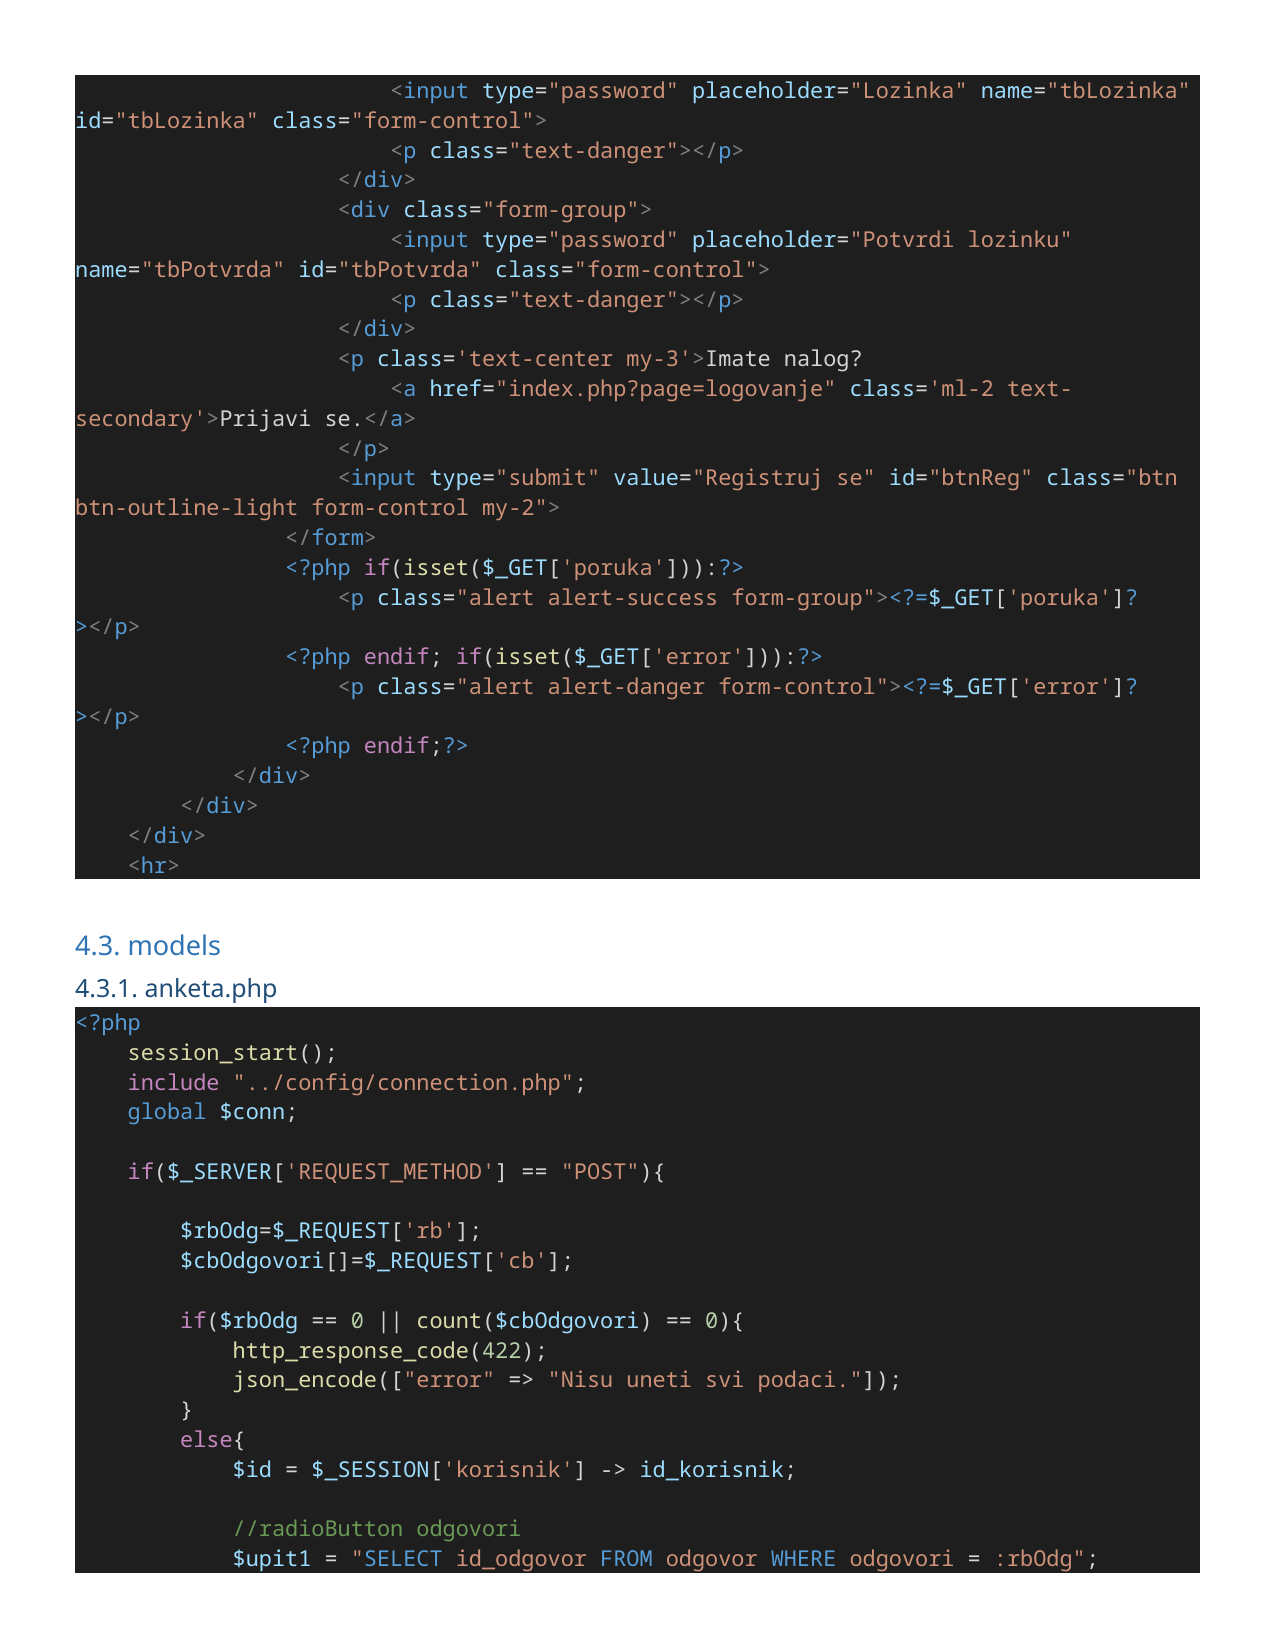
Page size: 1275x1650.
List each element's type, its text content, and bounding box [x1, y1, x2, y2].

text //radioButton odgovori [75, 1513, 1200, 1543]
text <?php if(isset($_GET['poruka'])):?> [75, 552, 1200, 581]
text <?php endif;?> [75, 730, 1200, 760]
subtitle 4.3. models [75, 926, 1200, 963]
text <p class='text-center my-3'>Imate nalog? [75, 343, 1200, 373]
text <a href="index.php?page=logovanje" class='ml-2 text-secondary'>Prijavi se.</a> [75, 373, 1200, 432]
text if($rbOdg == 0 || count($cbOdgovori) == 0){ [75, 1305, 1200, 1335]
text <input type="submit" value="Registruj se" id="btnReg" class="btn btn-outline-light form-control my-2"> [75, 462, 1200, 522]
text <input type="password" placeholder="Lozinka" name="tbLozinka" id="tbLozinka" class="form-control"> [75, 75, 1200, 134]
text <p class="alert alert-danger form-control"><?=$_GET['error']?></p> [75, 671, 1200, 730]
text if($_SERVER['REQUEST_METHOD'] == "POST"){ [75, 1156, 1200, 1186]
text <hr> [75, 849, 1200, 879]
text include "../config/connection.php"; [75, 1067, 1200, 1096]
text <p class="text-danger"></p> [75, 134, 1200, 164]
text </div> [75, 760, 1200, 790]
text } [75, 1394, 1200, 1424]
text $rbOdg=$_REQUEST['rb']; [75, 1216, 1200, 1245]
text </div> [75, 790, 1200, 820]
text global $conn; [75, 1096, 1200, 1126]
text </div> [75, 820, 1200, 849]
text <input type="password" placeholder="Potvrdi lozinku" name="tbPotvrda" id="tbPotvrda" class="form-control"> [75, 224, 1200, 283]
text http_response_code(422); [75, 1335, 1200, 1364]
text json_encode(["error" => "Nisu uneti svi podaci."]); [75, 1364, 1200, 1394]
text <?php [75, 1007, 1200, 1037]
text </div> [75, 313, 1200, 343]
subtitle 4.3.1. anketa.php [75, 970, 1200, 1004]
text <?php endif; if(isset($_GET['error'])):?> [75, 641, 1200, 671]
text $cbOdgovori[]=$_REQUEST['cb']; [75, 1245, 1200, 1275]
text </div> [75, 164, 1200, 194]
text $id = $_SESSION['korisnik'] -> id_korisnik; [75, 1454, 1200, 1484]
text <div class="form-group"> [75, 194, 1200, 224]
text $upit1 = "SELECT id_odgovor FROM odgovor WHERE odgovori = :rbOdg"; [75, 1543, 1200, 1573]
text else{ [75, 1424, 1200, 1454]
text session_start(); [75, 1037, 1200, 1067]
text </p> [75, 432, 1200, 462]
text <p class="alert alert-success form-group"><?=$_GET['poruka']?></p> [75, 581, 1200, 641]
text </form> [75, 522, 1200, 552]
text <p class="text-danger"></p> [75, 283, 1200, 313]
